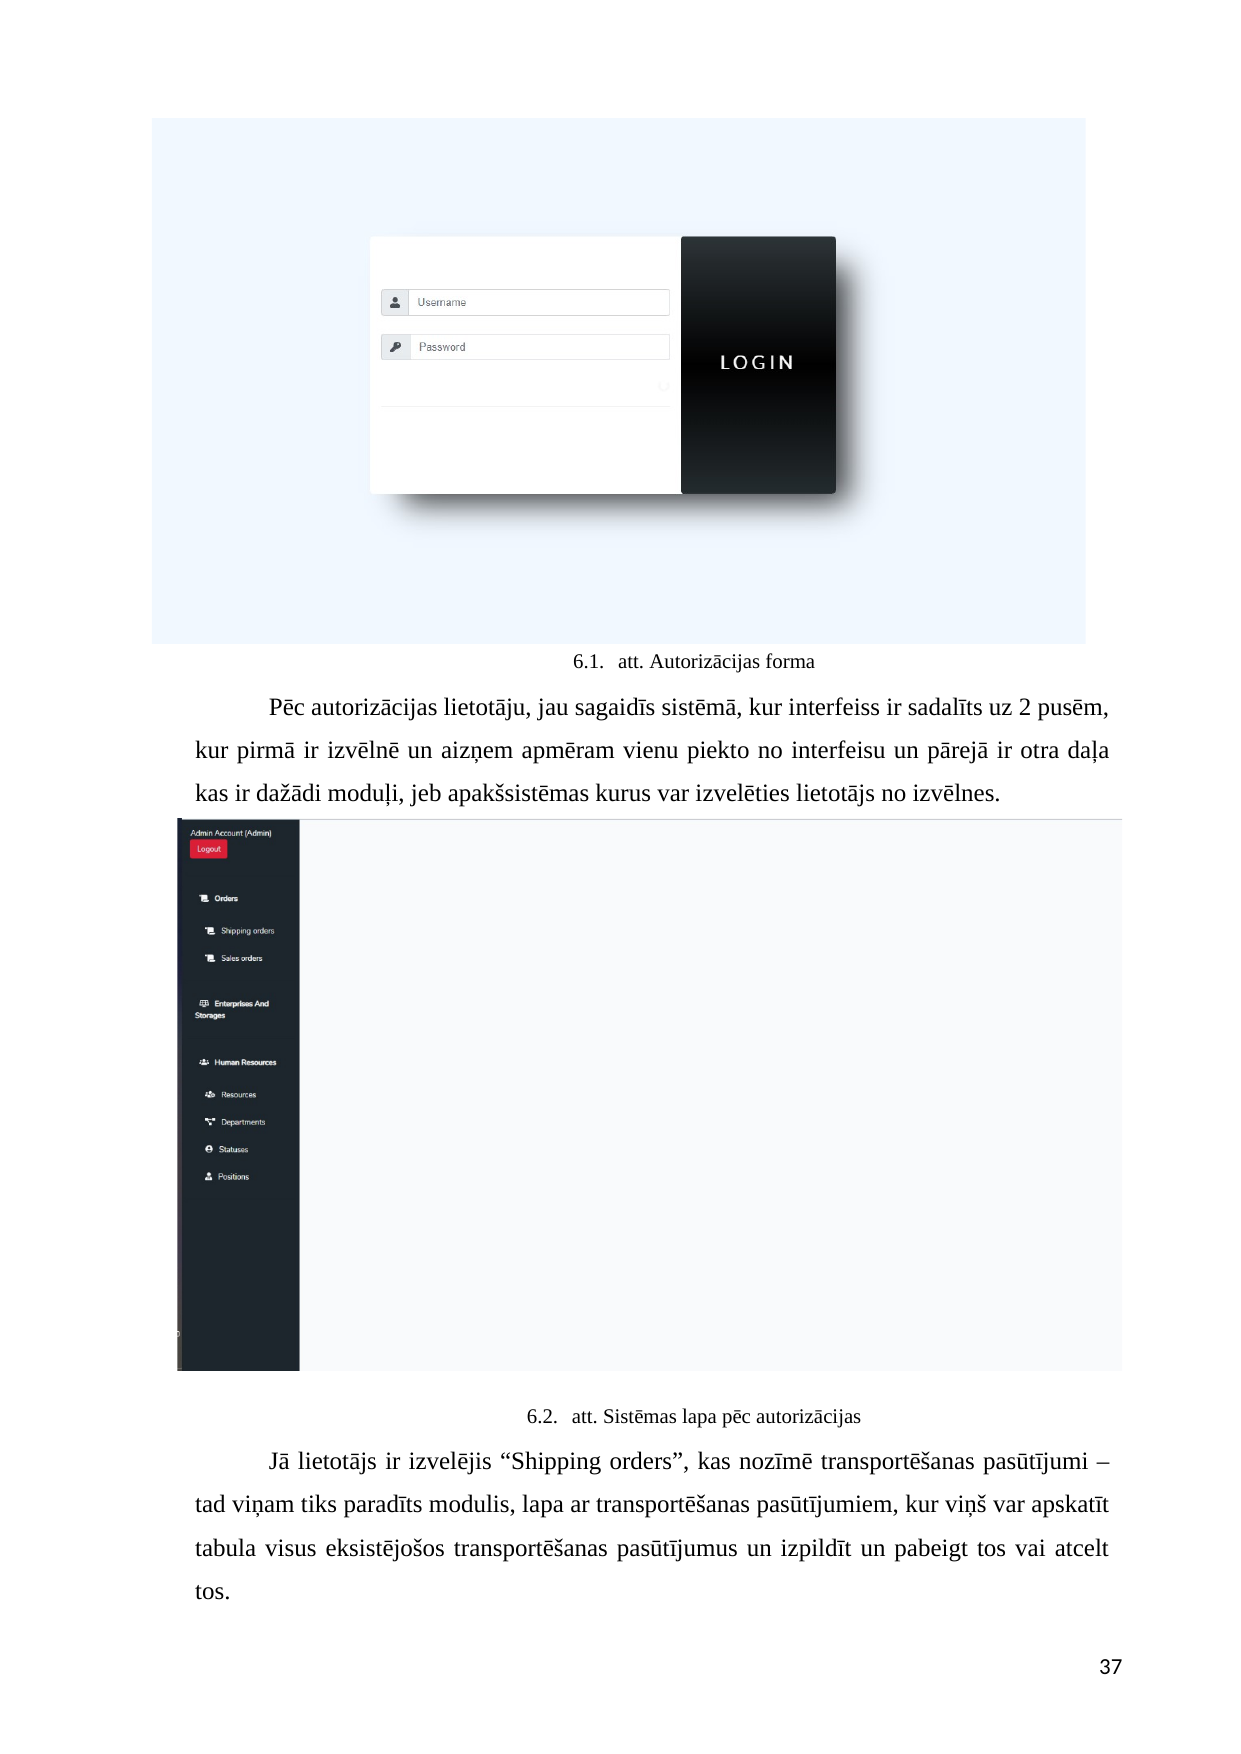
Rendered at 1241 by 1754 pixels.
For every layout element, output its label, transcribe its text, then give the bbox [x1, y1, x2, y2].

picture [151, 118, 1086, 643]
text Pēc autorizācijas lietotāju, jau sagaidīs sistēmā, kur interfeiss ir sadalīts uz 2 pusēm, kur pirmā ir izvēlnē un aizņem apmēram vienu piekto no interfeisu un pārejā ir otra daļa kas ir dažādi moduļi, jeb apakšsistēmas kurus var izvelēties lietotājs no izvēlnes. [195, 692, 1110, 807]
list att. Sistēmas lapa pēc autorizācijas [266, 1371, 1122, 1428]
picture [177, 818, 1123, 1371]
text Jā lietotājs ir izvelējis “Shipping orders”, kas nozīmē transportēšanas pasūtījumi – tad viņam tiks paradīts modulis, lapa ar transportēšanas pasūtījumiem, kur viņš var apskatīt tabula visus eksistējošos transportēšanas pasūtījumus un izpildīt un pabeigt tos vai atcelt tos. [195, 1446, 1110, 1604]
